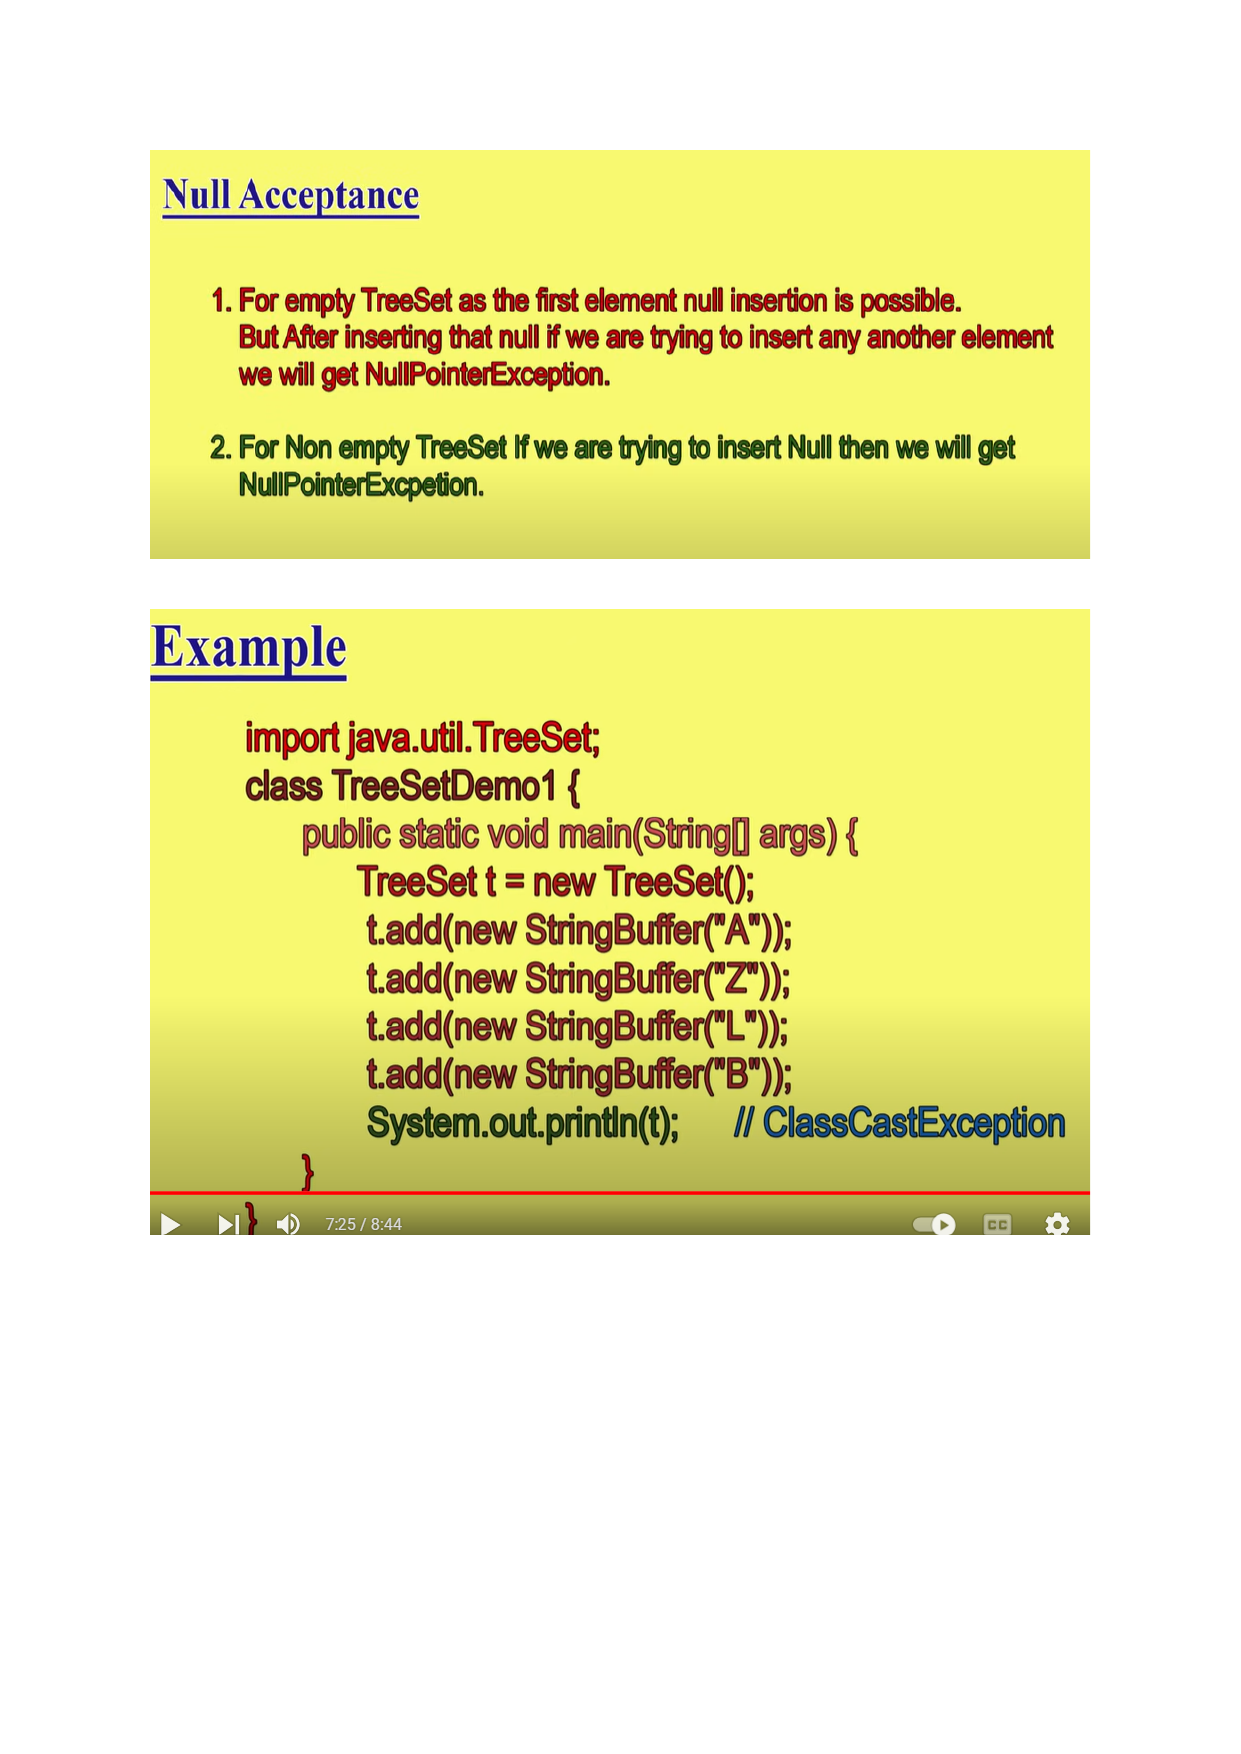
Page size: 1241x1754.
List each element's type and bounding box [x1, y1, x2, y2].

picture [150, 609, 1091, 1235]
picture [150, 150, 1091, 559]
